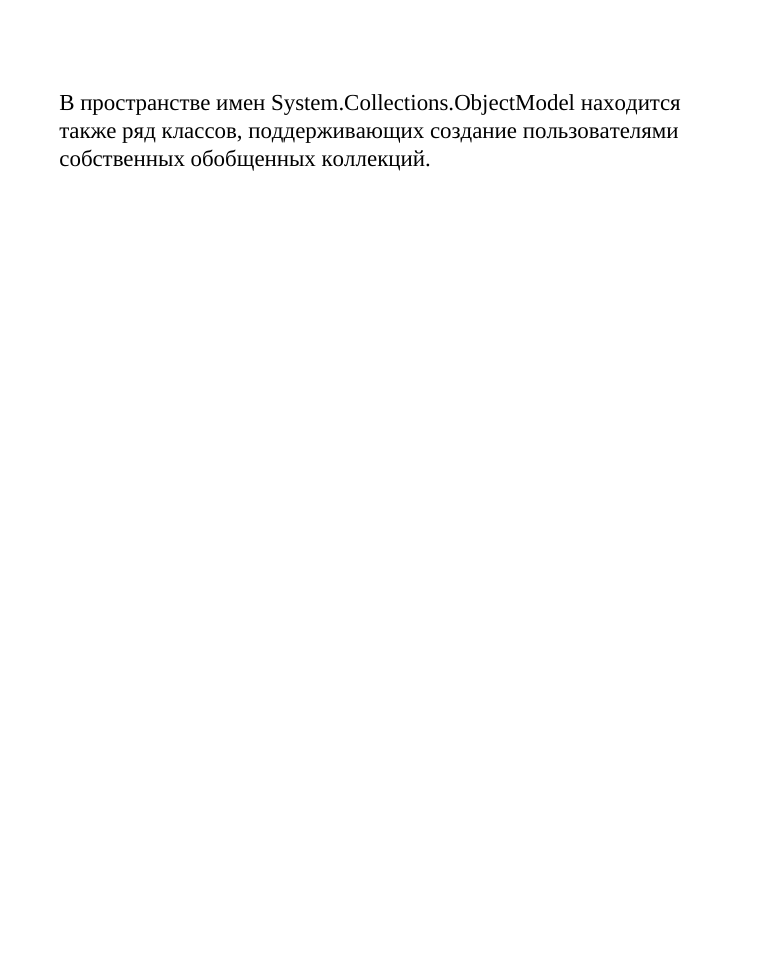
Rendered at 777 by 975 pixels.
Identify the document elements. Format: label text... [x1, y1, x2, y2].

text В пространстве имен System.Collections.ObjectModel находится также ряд классов, поддерживающих создание пользователями собственных обобщенных коллекций. [59, 89, 688, 172]
